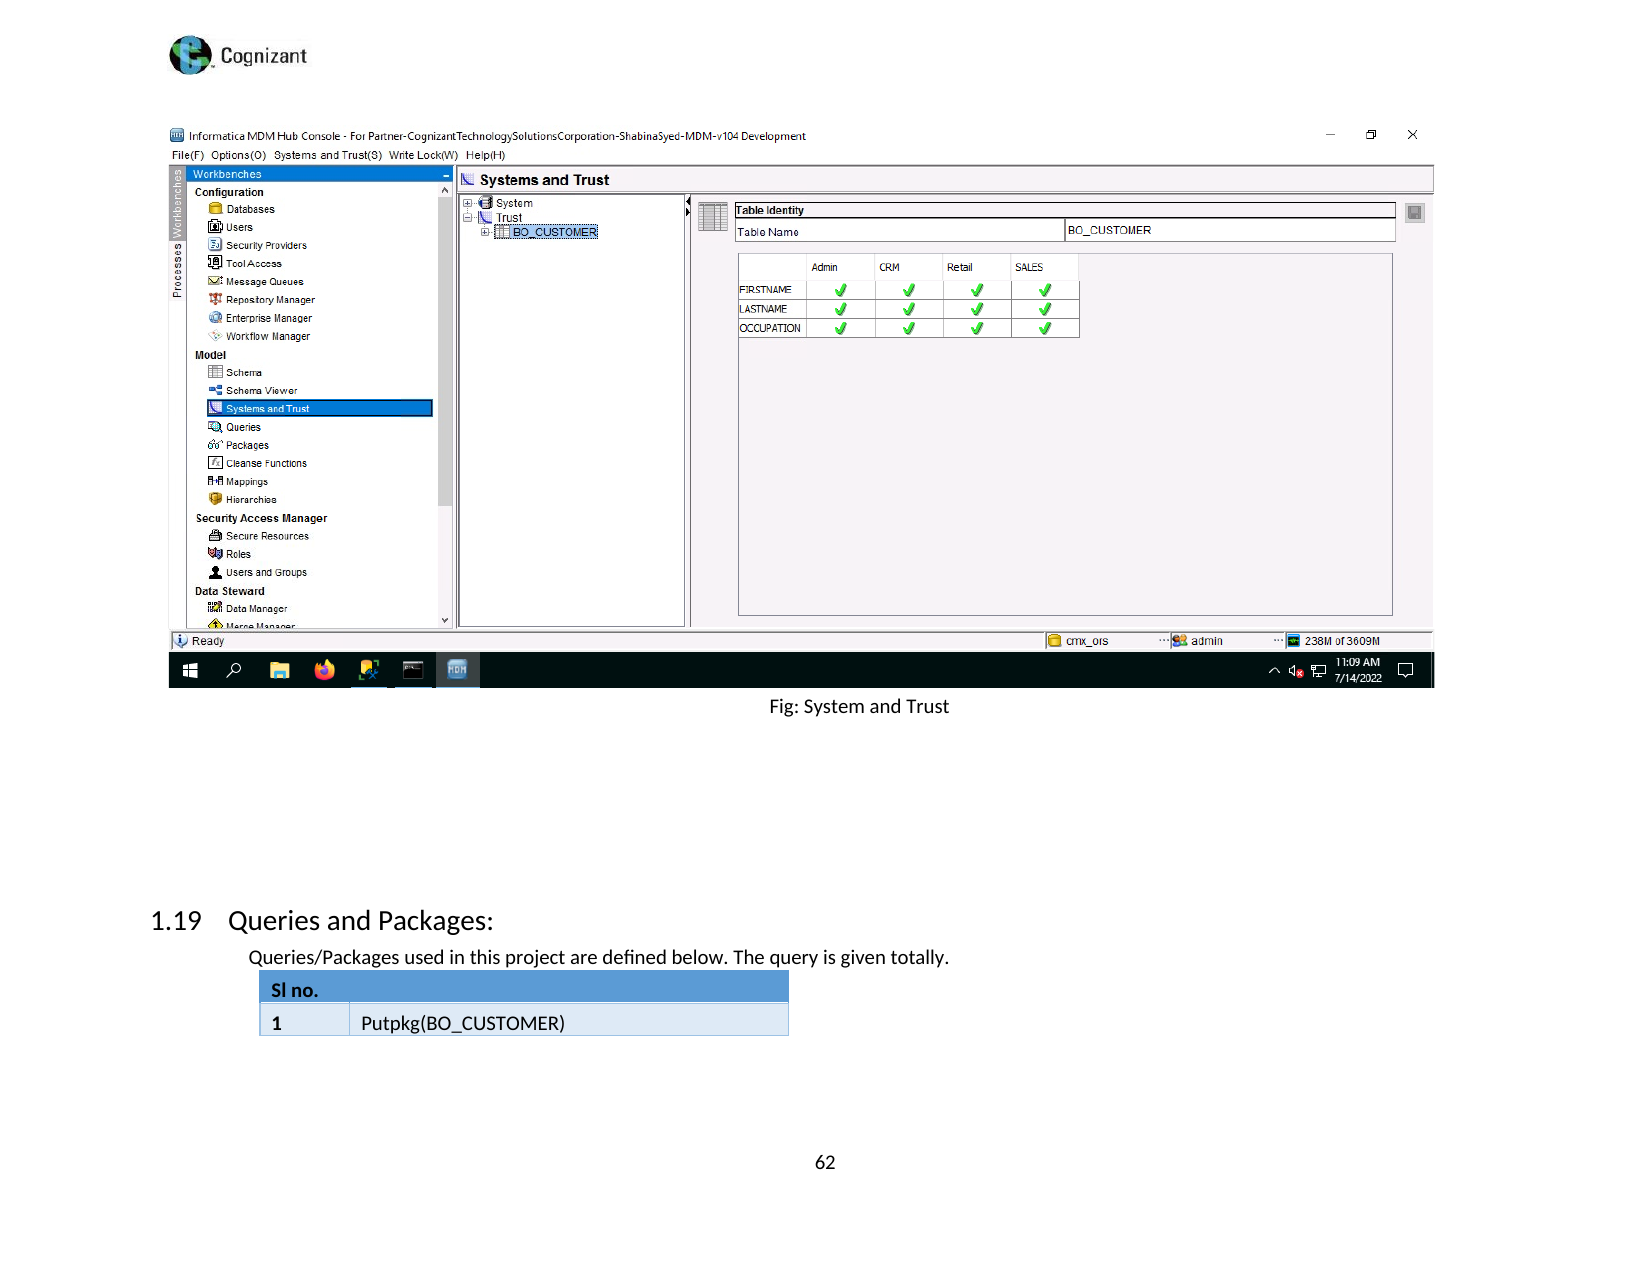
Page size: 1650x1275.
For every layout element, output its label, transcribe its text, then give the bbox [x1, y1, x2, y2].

subtitle 1.19 Queries and Packages: [150, 902, 1509, 938]
text Fig: System and Trust [150, 694, 1500, 719]
picture [167, 34, 313, 75]
text Queries/Packages used in this project are defined below. The query is given totally. [225, 944, 1500, 970]
table_cell 1 [261, 1004, 349, 1035]
table_cell Putpkg(BO_CUSTOMER) [350, 1004, 788, 1035]
table_header [350, 971, 788, 1002]
table_header Sl no. [261, 971, 349, 1002]
